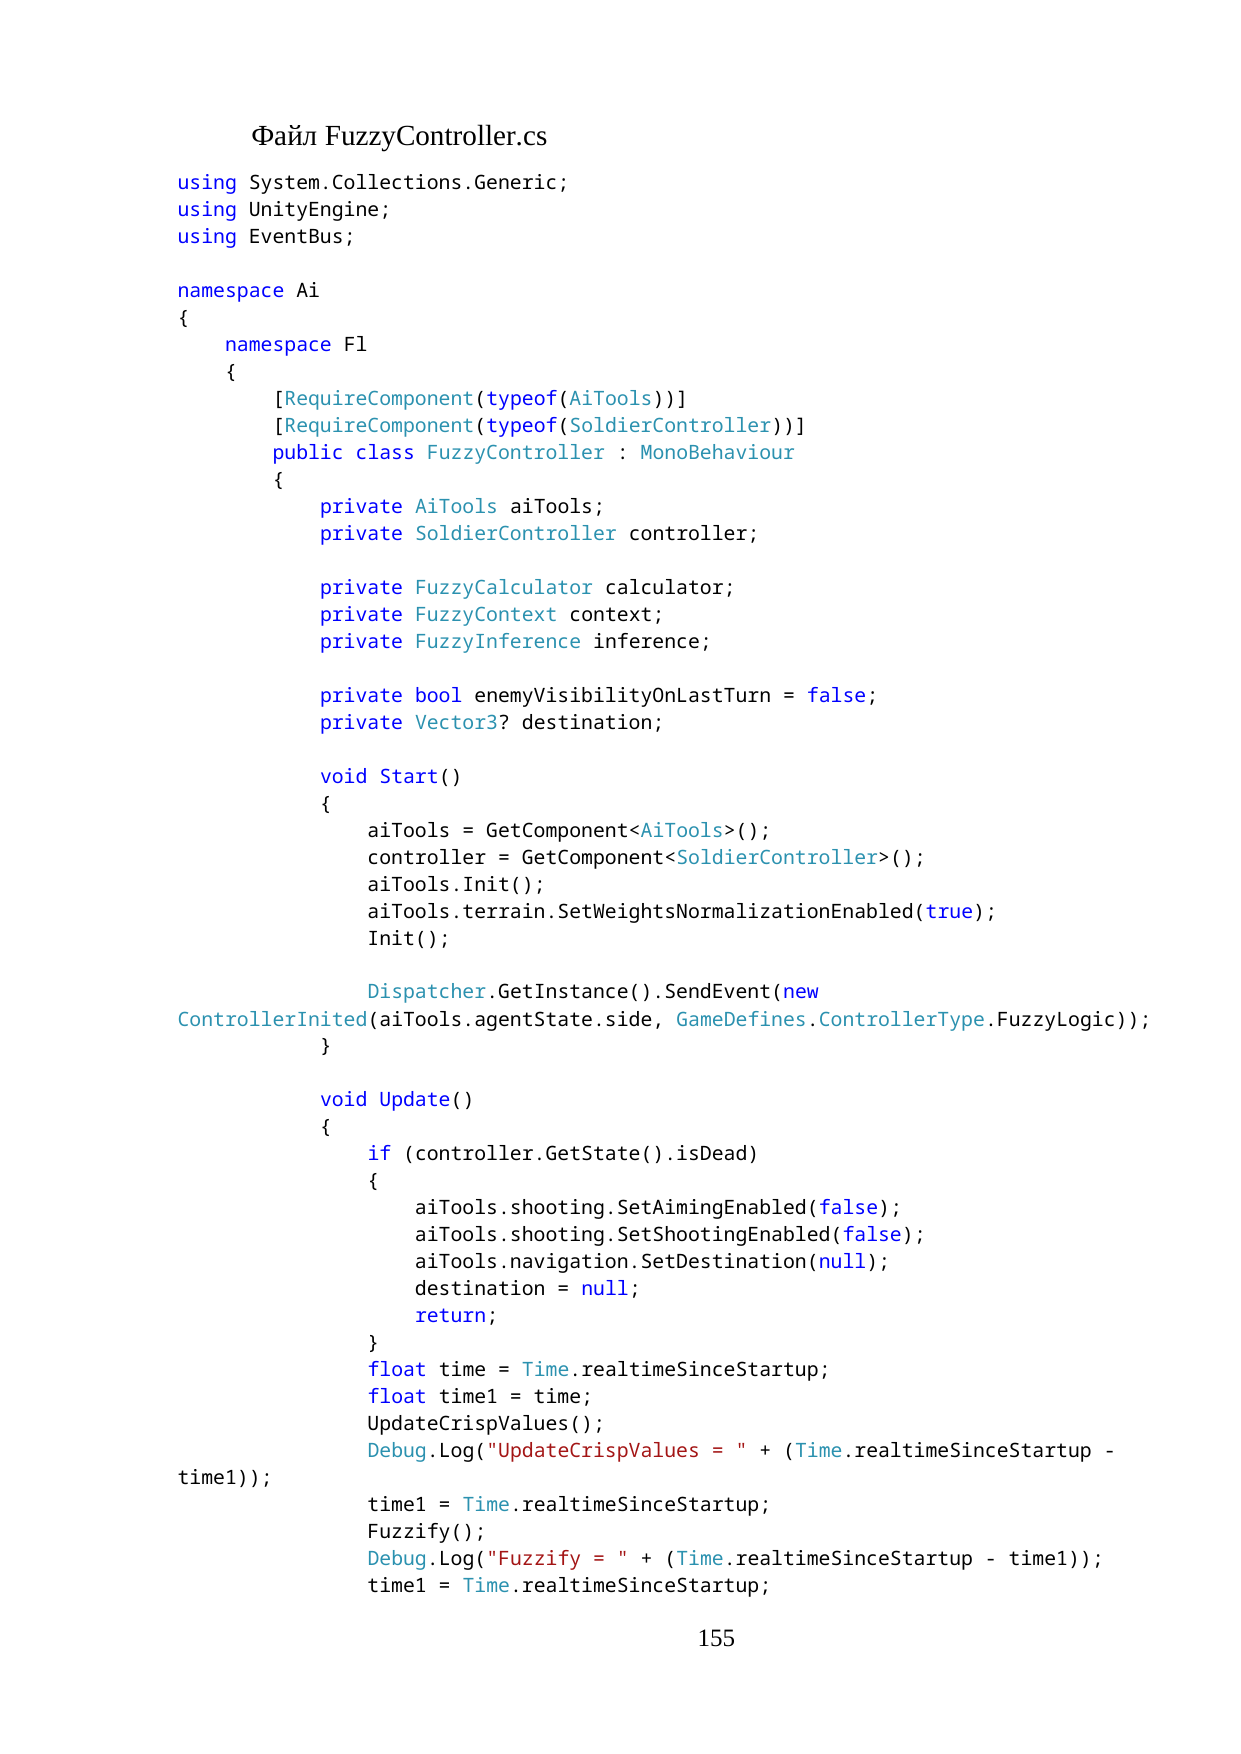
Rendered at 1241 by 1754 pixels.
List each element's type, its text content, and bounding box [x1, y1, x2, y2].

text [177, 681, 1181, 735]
text using System.Collections.Generic; [177, 168, 1181, 195]
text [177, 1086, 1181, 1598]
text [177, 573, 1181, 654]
text Файл FuzzyController.cs [177, 118, 1181, 152]
text using UnityEngine; [177, 195, 1181, 222]
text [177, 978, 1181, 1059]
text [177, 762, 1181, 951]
text using EventBus; [177, 222, 1181, 249]
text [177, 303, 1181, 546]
text namespace Ai [177, 276, 1181, 303]
